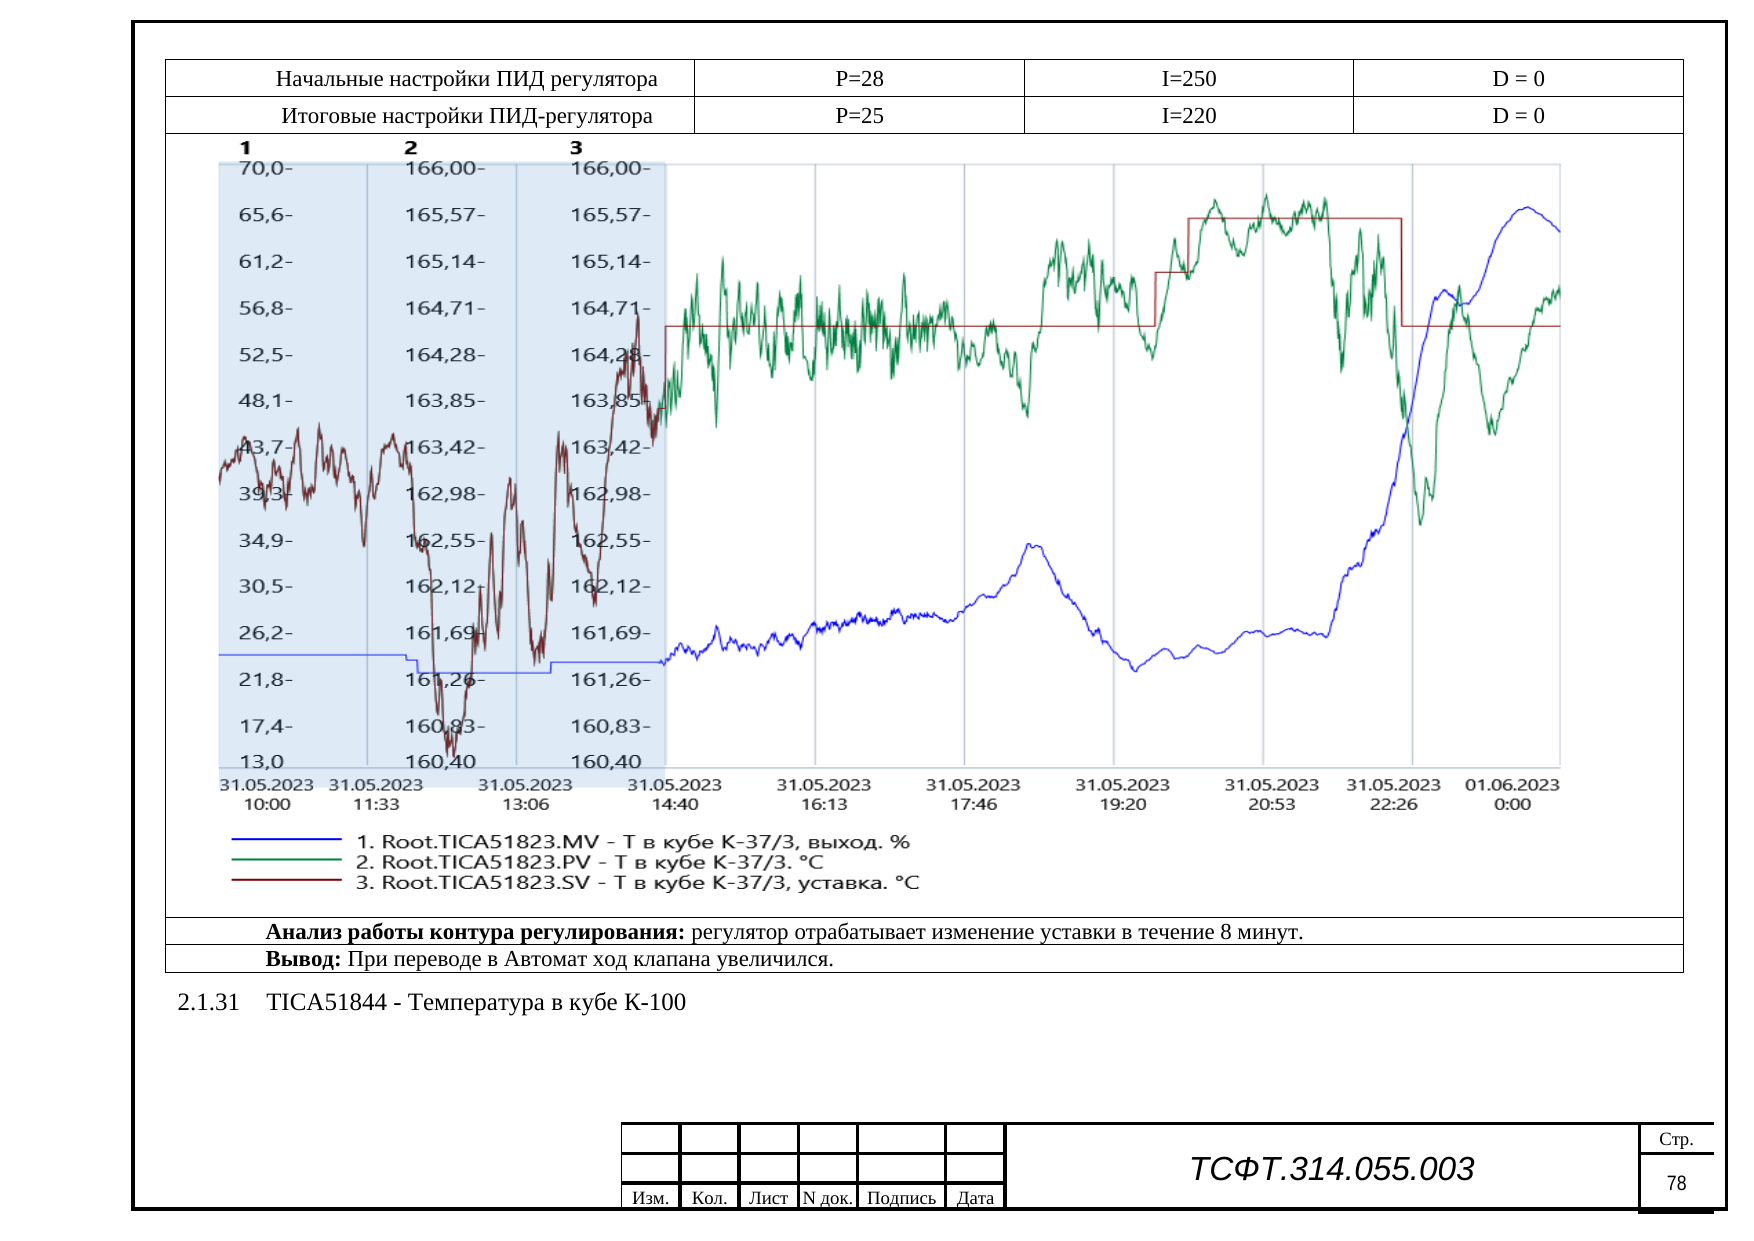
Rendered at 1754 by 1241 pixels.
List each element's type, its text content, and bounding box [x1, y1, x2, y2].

table_header D = 0 [1354, 60, 1683, 96]
table_cell Анализ работы контура регулирования: регулятор отрабатывает изменение уставки в течение 8 минут. [166, 918, 1683, 944]
table_header I=250 [1025, 60, 1353, 96]
table_header Начальные настройки ПИД регулятора [166, 60, 694, 96]
table_cell Итоговые настройки ПИД-регулятора [166, 97, 694, 133]
table_cell P=25 [695, 97, 1024, 133]
table_cell I=220 [1025, 97, 1353, 133]
text TICA51844 - Температура в кубе К-100 [177, 973, 1665, 1016]
picture [218, 134, 1561, 895]
table_cell Вывод: При переводе в Автомат ход клапана увеличился. [166, 945, 1683, 972]
table_cell D = 0 [1354, 97, 1683, 133]
table_cell [166, 134, 1683, 917]
table_header P=28 [695, 60, 1024, 96]
